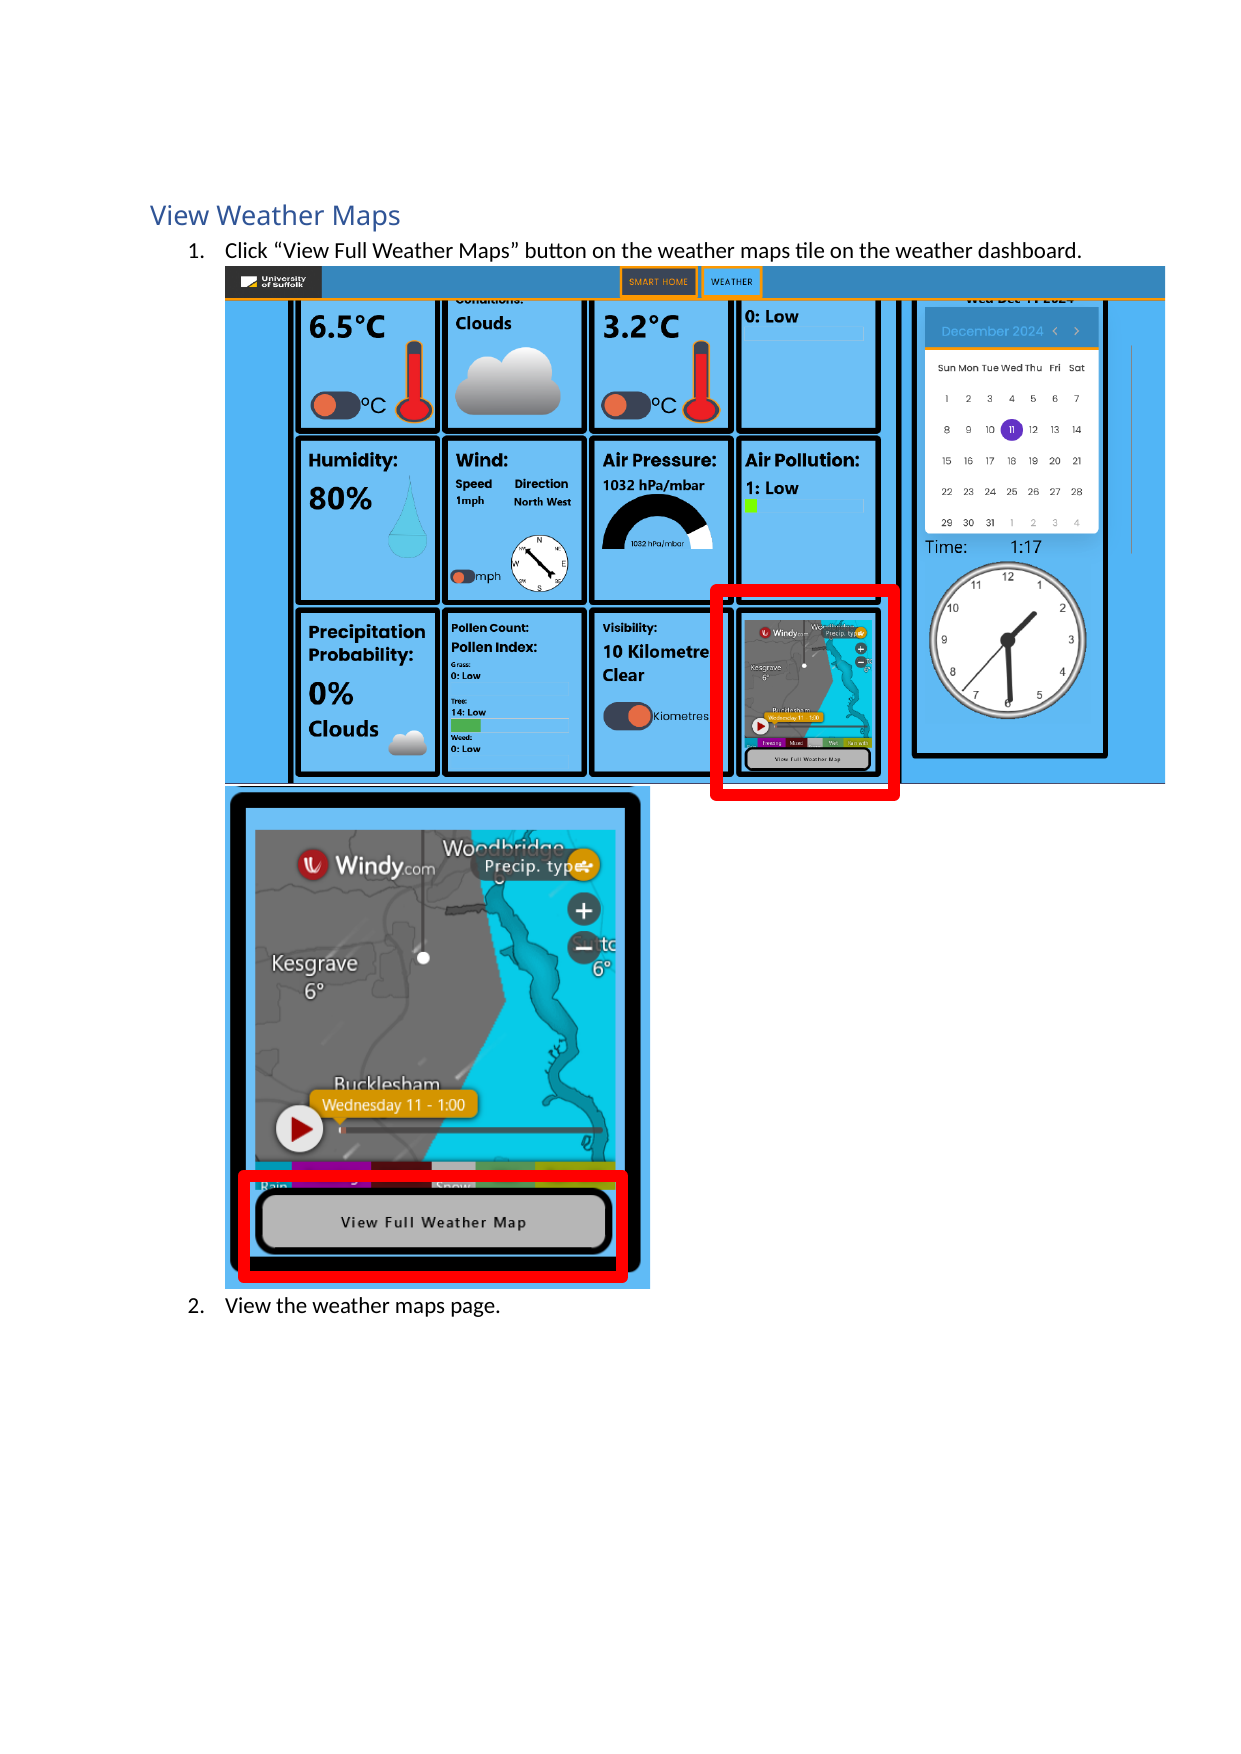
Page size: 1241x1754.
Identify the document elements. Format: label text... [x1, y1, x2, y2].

list Click “View Full Weather Maps” button on the weather maps tile on the weather dashboard. [187, 237, 1090, 265]
list View the weather maps page. [187, 1291, 1090, 1319]
subtitle View Weather Maps [150, 197, 1090, 234]
picture [723, 597, 888, 784]
picture [225, 266, 1166, 784]
